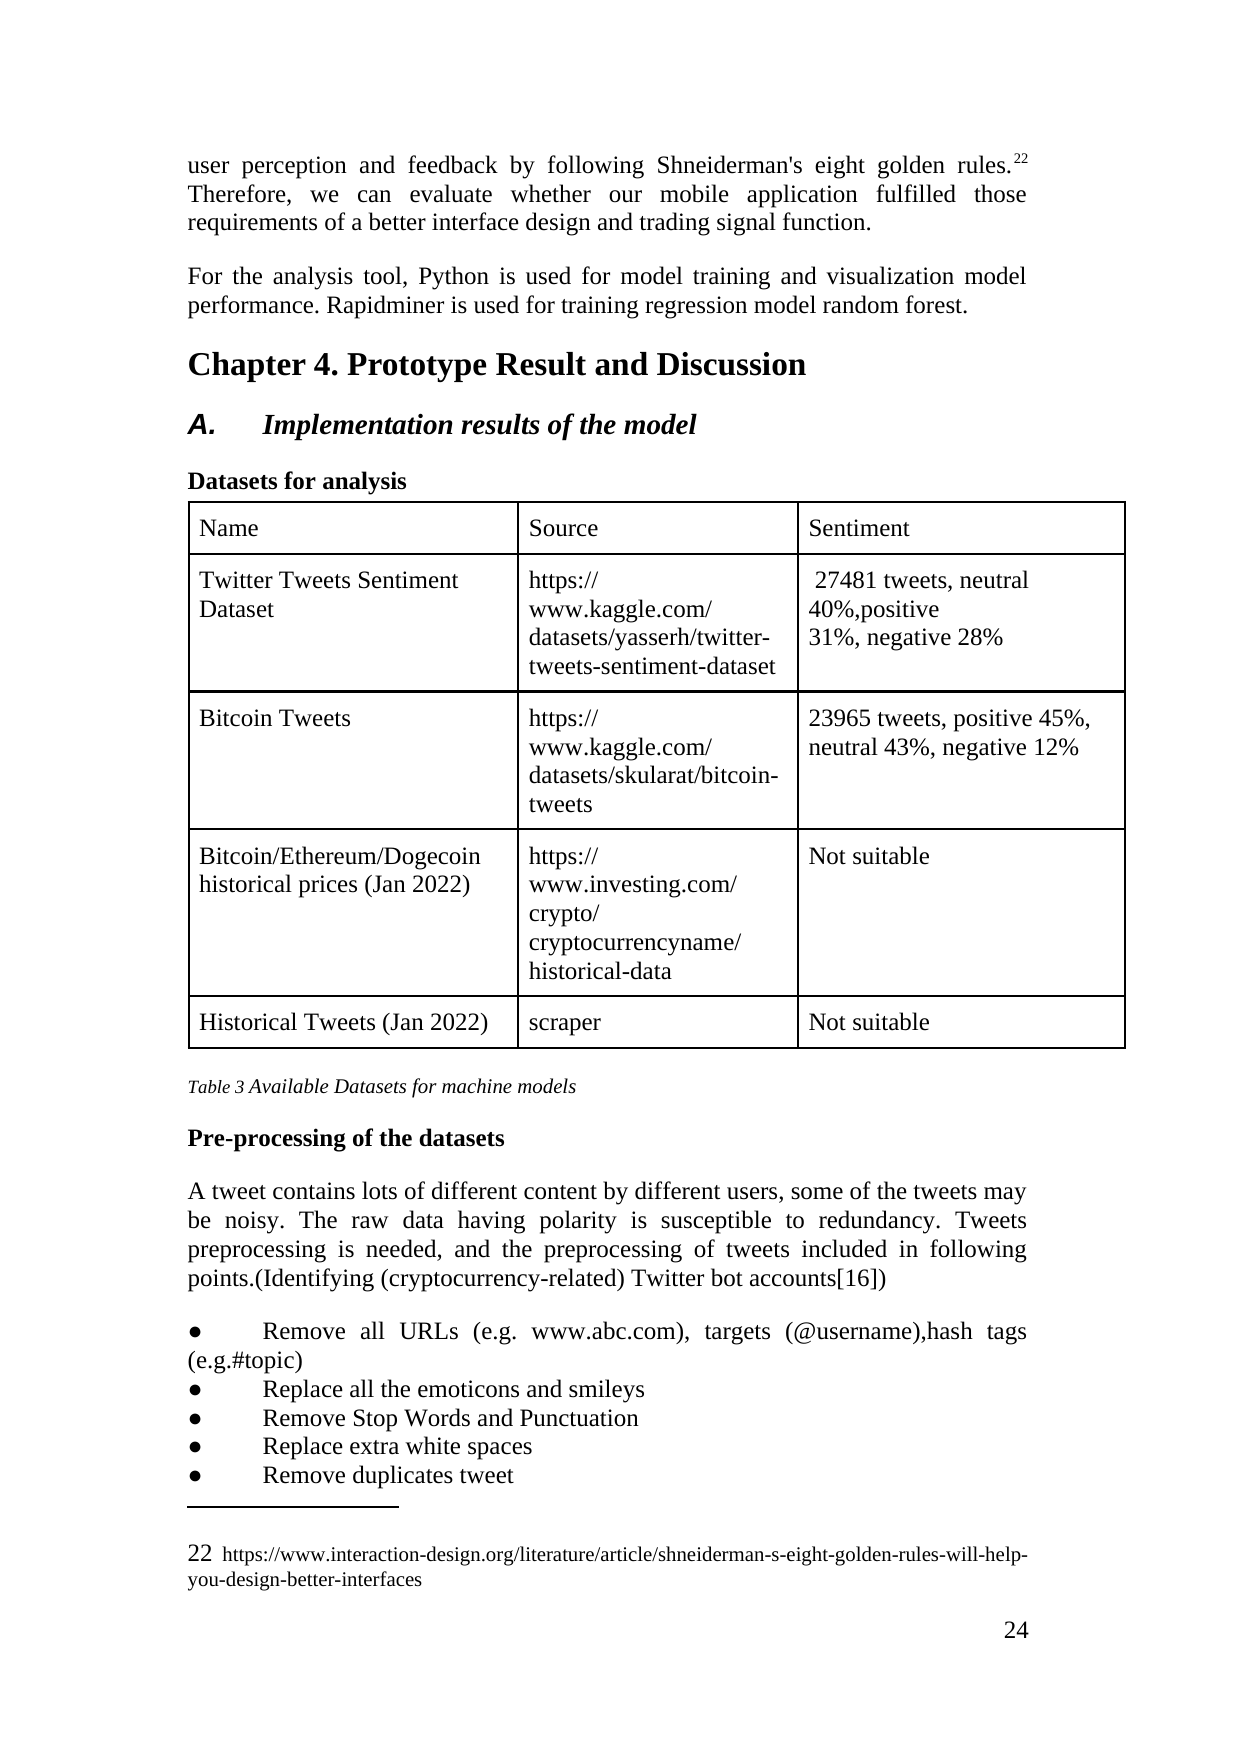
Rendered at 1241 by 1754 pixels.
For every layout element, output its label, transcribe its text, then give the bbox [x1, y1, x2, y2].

text Datasets for analysis [187, 466, 1028, 494]
list Remove Stop Words and Punctuation [187, 1403, 1028, 1431]
list Remove duplicates tweet [187, 1460, 1028, 1489]
table_cell 23965 tweets, positive 45%, neutral 43%, negative 12% [799, 693, 1124, 828]
text Table 3 Available Datasets for machine models [187, 1074, 1029, 1098]
table_header Name [190, 503, 517, 552]
list Remove all URLs (e.g. www.abc.com), targets (@username),hash tags (e.g.#topic) [187, 1316, 1028, 1374]
table_cell https://www.kaggle.com/datasets/yasserh/twitter-tweets-sentiment-dataset [519, 555, 797, 690]
table_cell scraper [519, 997, 797, 1047]
table_cell https://www.investing.com/crypto/cryptocurrencyname/historical-data [519, 830, 797, 995]
text For the analysis tool, Python is used for model training and visualization model performance. Rapidminer is used for training regression model random forest. [187, 261, 1028, 319]
text A tweet contains lots of different content by different users, some of the tweets may be noisy. The raw data having polarity is susceptible to redundancy. Tweets preprocessing is needed, and the preprocessing of tweets included in following points.(Identifying (cryptocurrency-related) Twitter bot accounts[16]) [187, 1176, 1028, 1291]
list Replace all the emoticons and smileys [187, 1374, 1028, 1403]
table_cell Bitcoin Tweets [190, 693, 517, 828]
subtitle Chapter 4. Prototype Result and Discussion [187, 344, 1028, 382]
table_header Sentiment [799, 503, 1124, 552]
table_header Source [519, 503, 797, 552]
text Pre-processing of the datasets [187, 1123, 1028, 1151]
table_cell Not suitable [799, 997, 1124, 1047]
subtitle Implementation results of the model [187, 407, 1029, 441]
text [187, 150, 1028, 236]
table_cell 27481 tweets, neutral 40%,positive 31%, negative 28% [799, 555, 1124, 690]
table_cell Twitter Tweets Sentiment Dataset [190, 555, 517, 690]
list Replace extra white spaces [187, 1431, 1028, 1460]
table_cell Historical Tweets (Jan 2022) [190, 997, 517, 1047]
table_cell Bitcoin/Ethereum/Dogecoin historical prices (Jan 2022) [190, 830, 517, 995]
table_cell https://www.kaggle.com/datasets/skularat/bitcoin-tweets [519, 693, 797, 828]
table_cell Not suitable [799, 830, 1124, 995]
